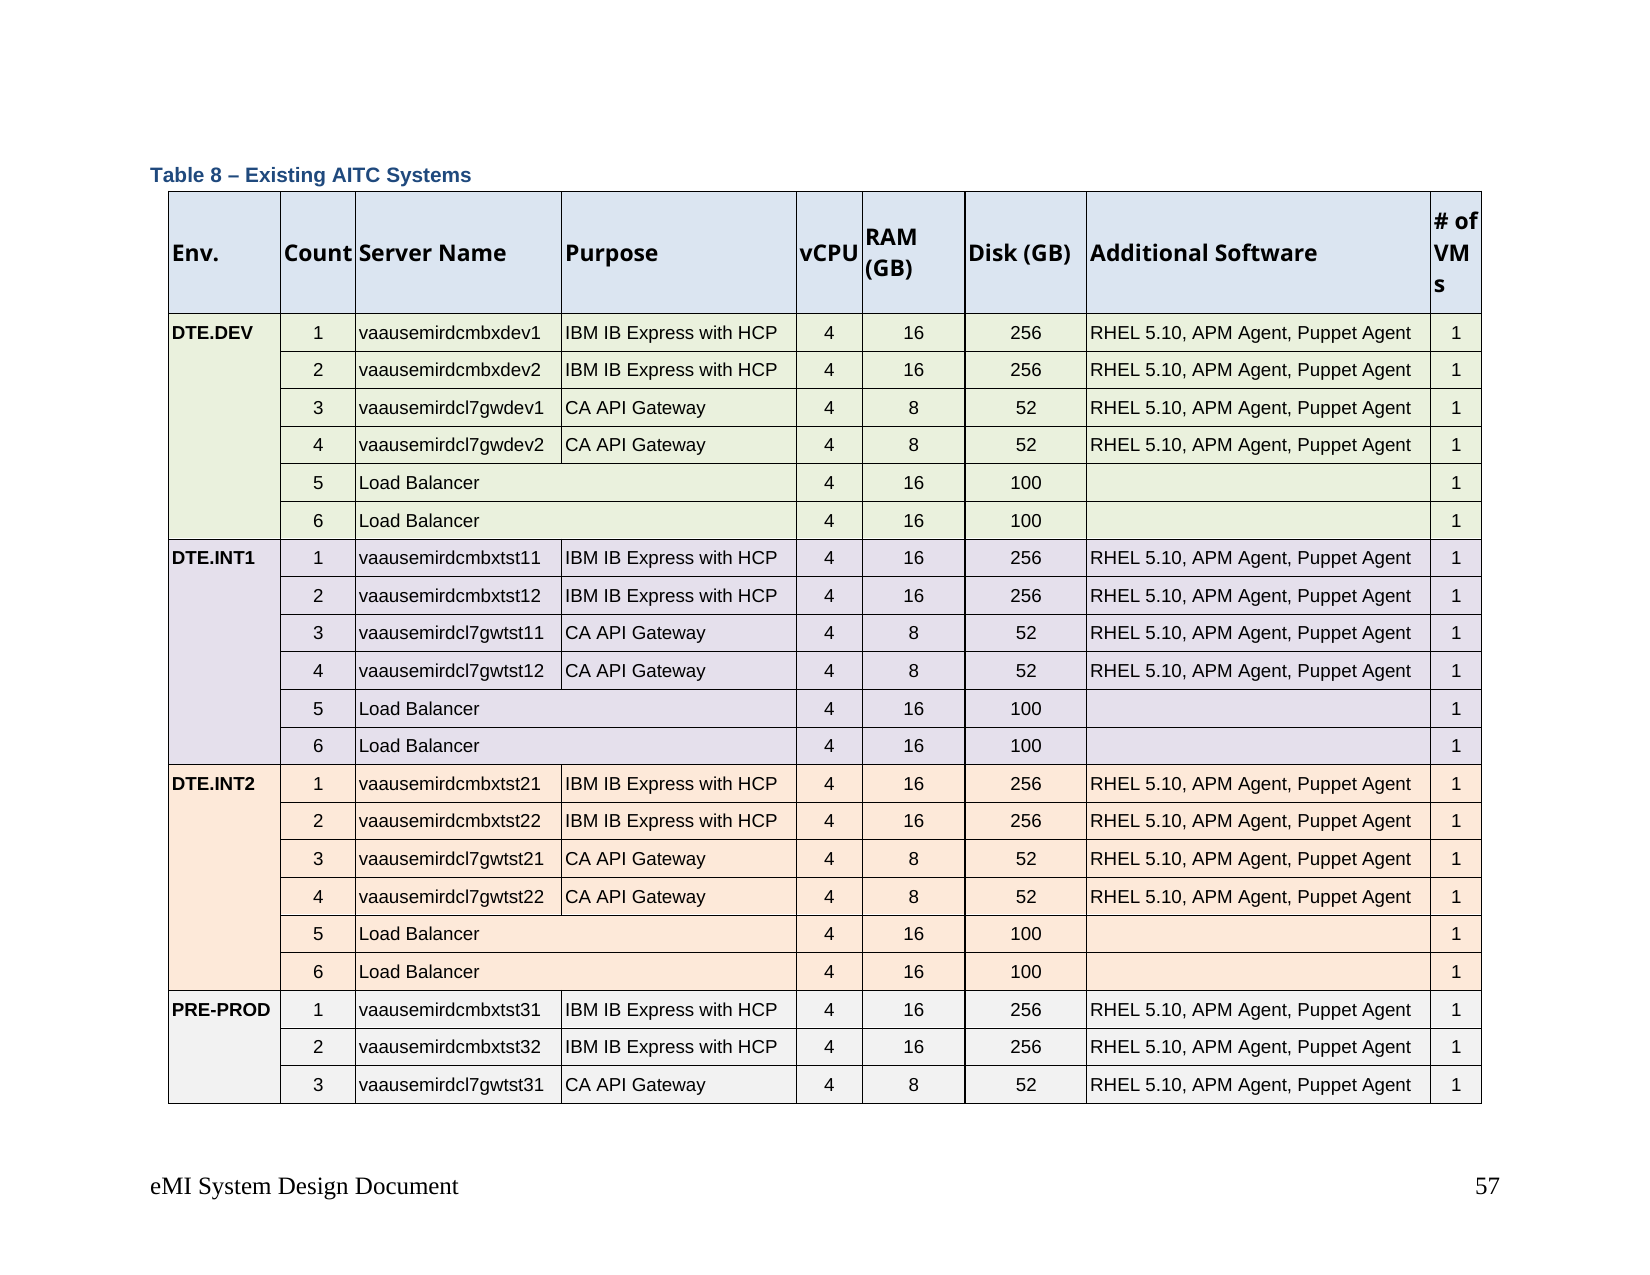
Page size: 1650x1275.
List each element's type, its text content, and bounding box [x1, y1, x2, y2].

table_cell 256 [966, 1029, 1086, 1065]
table_cell 6 [281, 953, 355, 990]
table_cell 4 [797, 427, 862, 463]
table_cell [1087, 464, 1430, 501]
table_cell [1087, 728, 1430, 764]
table_cell 256 [966, 352, 1086, 388]
table_cell Load Balancer [356, 953, 796, 990]
table_cell 4 [797, 1029, 862, 1065]
table_cell 52 [966, 427, 1086, 463]
table_cell 2 [281, 577, 355, 614]
table_cell 256 [966, 991, 1086, 1027]
table_cell 52 [966, 1066, 1086, 1103]
table_cell 16 [863, 464, 964, 501]
table_cell 16 [863, 916, 964, 952]
table_cell RHEL 5.10, APM Agent, Puppet Agent [1087, 577, 1430, 614]
table_cell 1 [1431, 690, 1481, 727]
table_cell PRE-PROD [169, 991, 280, 1103]
table_cell 16 [863, 728, 964, 764]
table_cell 1 [1431, 577, 1481, 614]
table_cell IBM IB Express with HCP [562, 577, 796, 614]
table_cell 8 [863, 615, 964, 651]
table_cell 4 [797, 728, 862, 764]
table_cell vaausemirdcmbxtst11 [356, 540, 561, 576]
table_cell 256 [966, 314, 1086, 351]
table_cell 1 [281, 314, 355, 351]
table_cell vaausemirdcl7gwtst22 [356, 878, 561, 914]
table_cell IBM IB Express with HCP [562, 765, 796, 802]
table_cell 100 [966, 953, 1086, 990]
table_cell RHEL 5.10, APM Agent, Puppet Agent [1087, 314, 1430, 351]
table_cell RHEL 5.10, APM Agent, Puppet Agent [1087, 427, 1430, 463]
table_cell Load Balancer [356, 690, 796, 727]
table_cell 4 [797, 352, 862, 388]
table_cell 1 [1431, 991, 1481, 1027]
table_header # of VMs [1431, 192, 1481, 313]
table_cell [1087, 916, 1430, 952]
table_cell CA API Gateway [562, 840, 796, 877]
table_cell 1 [281, 991, 355, 1027]
table_cell 100 [966, 690, 1086, 727]
table_cell 4 [797, 953, 862, 990]
table_cell 1 [1431, 878, 1481, 914]
table_cell vaausemirdcmbxdev1 [356, 314, 561, 351]
table_cell IBM IB Express with HCP [562, 991, 796, 1027]
table_cell 1 [1431, 540, 1481, 576]
table_cell 4 [797, 502, 862, 538]
table_cell RHEL 5.10, APM Agent, Puppet Agent [1087, 803, 1430, 839]
table_header Env. [169, 192, 280, 313]
table_cell 16 [863, 314, 964, 351]
table_cell DTE.INT2 [169, 765, 280, 990]
table_cell 1 [1431, 1029, 1481, 1065]
table_cell 16 [863, 953, 964, 990]
table_cell 3 [281, 840, 355, 877]
table_cell 4 [281, 427, 355, 463]
table_cell [1087, 690, 1430, 727]
table_cell vaausemirdcmbxtst21 [356, 765, 561, 802]
table_cell RHEL 5.10, APM Agent, Puppet Agent [1087, 652, 1430, 689]
table_cell 3 [281, 389, 355, 426]
table_cell 1 [1431, 916, 1481, 952]
table_cell IBM IB Express with HCP [562, 352, 796, 388]
table_cell 4 [797, 765, 862, 802]
table_cell 6 [281, 502, 355, 538]
table_cell 16 [863, 352, 964, 388]
table_cell 3 [281, 1066, 355, 1103]
table_cell 256 [966, 577, 1086, 614]
table_cell 8 [863, 878, 964, 914]
table_cell 1 [1431, 652, 1481, 689]
table_cell RHEL 5.10, APM Agent, Puppet Agent [1087, 540, 1430, 576]
table_cell 4 [281, 652, 355, 689]
table_cell 52 [966, 878, 1086, 914]
table_cell 4 [797, 916, 862, 952]
table_cell 4 [797, 577, 862, 614]
table_cell CA API Gateway [562, 427, 796, 463]
table_header Additional Software [1087, 192, 1430, 313]
table_cell Load Balancer [356, 916, 796, 952]
table_cell 16 [863, 765, 964, 802]
table_cell vaausemirdcmbxtst32 [356, 1029, 561, 1065]
table_cell 16 [863, 1029, 964, 1065]
table_cell 52 [966, 840, 1086, 877]
table_cell 1 [1431, 840, 1481, 877]
table_cell DTE.INT1 [169, 540, 280, 764]
table_cell 52 [966, 652, 1086, 689]
table_cell 5 [281, 690, 355, 727]
table_cell CA API Gateway [562, 878, 796, 914]
table_cell RHEL 5.10, APM Agent, Puppet Agent [1087, 1066, 1430, 1103]
table_cell 4 [797, 540, 862, 576]
table_cell vaausemirdcmbxdev2 [356, 352, 561, 388]
table_cell 1 [1431, 953, 1481, 990]
table_cell 16 [863, 803, 964, 839]
table_cell 2 [281, 803, 355, 839]
table_cell 16 [863, 991, 964, 1027]
table_cell 1 [1431, 464, 1481, 501]
table_cell 1 [1431, 427, 1481, 463]
table_cell 256 [966, 803, 1086, 839]
table_cell 4 [281, 878, 355, 914]
table_cell 4 [797, 690, 862, 727]
table_cell 1 [1431, 314, 1481, 351]
table_cell 8 [863, 1066, 964, 1103]
table_cell CA API Gateway [562, 652, 796, 689]
table_cell 16 [863, 540, 964, 576]
table_cell 16 [863, 690, 964, 727]
table_cell RHEL 5.10, APM Agent, Puppet Agent [1087, 991, 1430, 1027]
table_cell 4 [797, 389, 862, 426]
table_cell RHEL 5.10, APM Agent, Puppet Agent [1087, 878, 1430, 914]
table_cell 1 [1431, 389, 1481, 426]
table_cell IBM IB Express with HCP [562, 1029, 796, 1065]
table_cell vaausemirdcmbxtst31 [356, 991, 561, 1027]
text Table 8 – Existing AITC Systems [150, 162, 1500, 186]
table_header vCPU [797, 192, 862, 313]
table_cell Load Balancer [356, 464, 796, 501]
table_cell vaausemirdcmbxtst12 [356, 577, 561, 614]
table_cell vaausemirdcl7gwtst31 [356, 1066, 561, 1103]
table_cell 1 [1431, 615, 1481, 651]
table_cell 1 [1431, 352, 1481, 388]
table_cell RHEL 5.10, APM Agent, Puppet Agent [1087, 352, 1430, 388]
table_cell 52 [966, 615, 1086, 651]
table_cell 256 [966, 540, 1086, 576]
table_cell 8 [863, 389, 964, 426]
table_cell RHEL 5.10, APM Agent, Puppet Agent [1087, 765, 1430, 802]
table_cell RHEL 5.10, APM Agent, Puppet Agent [1087, 840, 1430, 877]
table_cell 3 [281, 615, 355, 651]
table_cell 52 [966, 389, 1086, 426]
table_cell 4 [797, 1066, 862, 1103]
table_cell 8 [863, 427, 964, 463]
table_cell 4 [797, 314, 862, 351]
table_cell 16 [863, 577, 964, 614]
table_cell 6 [281, 728, 355, 764]
table_cell 1 [281, 540, 355, 576]
table_cell 5 [281, 916, 355, 952]
table_cell vaausemirdcl7gwtst12 [356, 652, 561, 689]
table_cell 100 [966, 502, 1086, 538]
table_cell 1 [281, 765, 355, 802]
table_cell IBM IB Express with HCP [562, 803, 796, 839]
table_cell 256 [966, 765, 1086, 802]
table_cell 1 [1431, 502, 1481, 538]
table_cell 5 [281, 464, 355, 501]
table_cell 1 [1431, 765, 1481, 802]
table_cell 4 [797, 840, 862, 877]
table_cell 4 [797, 615, 862, 651]
table_cell CA API Gateway [562, 389, 796, 426]
table_header Server Name [356, 192, 561, 313]
table_cell 1 [1431, 1066, 1481, 1103]
table_cell Load Balancer [356, 502, 796, 538]
table_cell 100 [966, 464, 1086, 501]
table_header Purpose [562, 192, 796, 313]
table_cell RHEL 5.10, APM Agent, Puppet Agent [1087, 389, 1430, 426]
table_cell CA API Gateway [562, 615, 796, 651]
table_cell vaausemirdcmbxtst22 [356, 803, 561, 839]
table_cell RHEL 5.10, APM Agent, Puppet Agent [1087, 615, 1430, 651]
table_cell vaausemirdcl7gwdev1 [356, 389, 561, 426]
table_cell 8 [863, 840, 964, 877]
table_cell DTE.DEV [169, 314, 280, 538]
table_cell 4 [797, 878, 862, 914]
table_cell 16 [863, 502, 964, 538]
table_cell 4 [797, 803, 862, 839]
table_cell [1087, 953, 1430, 990]
table_cell 8 [863, 652, 964, 689]
table_cell Load Balancer [356, 728, 796, 764]
table_cell CA API Gateway [562, 1066, 796, 1103]
table_cell 1 [1431, 728, 1481, 764]
table_cell 2 [281, 352, 355, 388]
table_cell 2 [281, 1029, 355, 1065]
table_cell IBM IB Express with HCP [562, 314, 796, 351]
table_cell 4 [797, 464, 862, 501]
table_cell [1087, 502, 1430, 538]
table_cell 4 [797, 991, 862, 1027]
table_header Disk (GB) [966, 192, 1086, 313]
table_cell RHEL 5.10, APM Agent, Puppet Agent [1087, 1029, 1430, 1065]
table_cell vaausemirdcl7gwtst21 [356, 840, 561, 877]
table_cell 100 [966, 728, 1086, 764]
table_cell 1 [1431, 803, 1481, 839]
table_cell vaausemirdcl7gwtst11 [356, 615, 561, 651]
table_cell IBM IB Express with HCP [562, 540, 796, 576]
table_cell vaausemirdcl7gwdev2 [356, 427, 561, 463]
table_cell 100 [966, 916, 1086, 952]
table_header Count [281, 192, 355, 313]
table_header RAM (GB) [863, 192, 964, 313]
table_cell 4 [797, 652, 862, 689]
